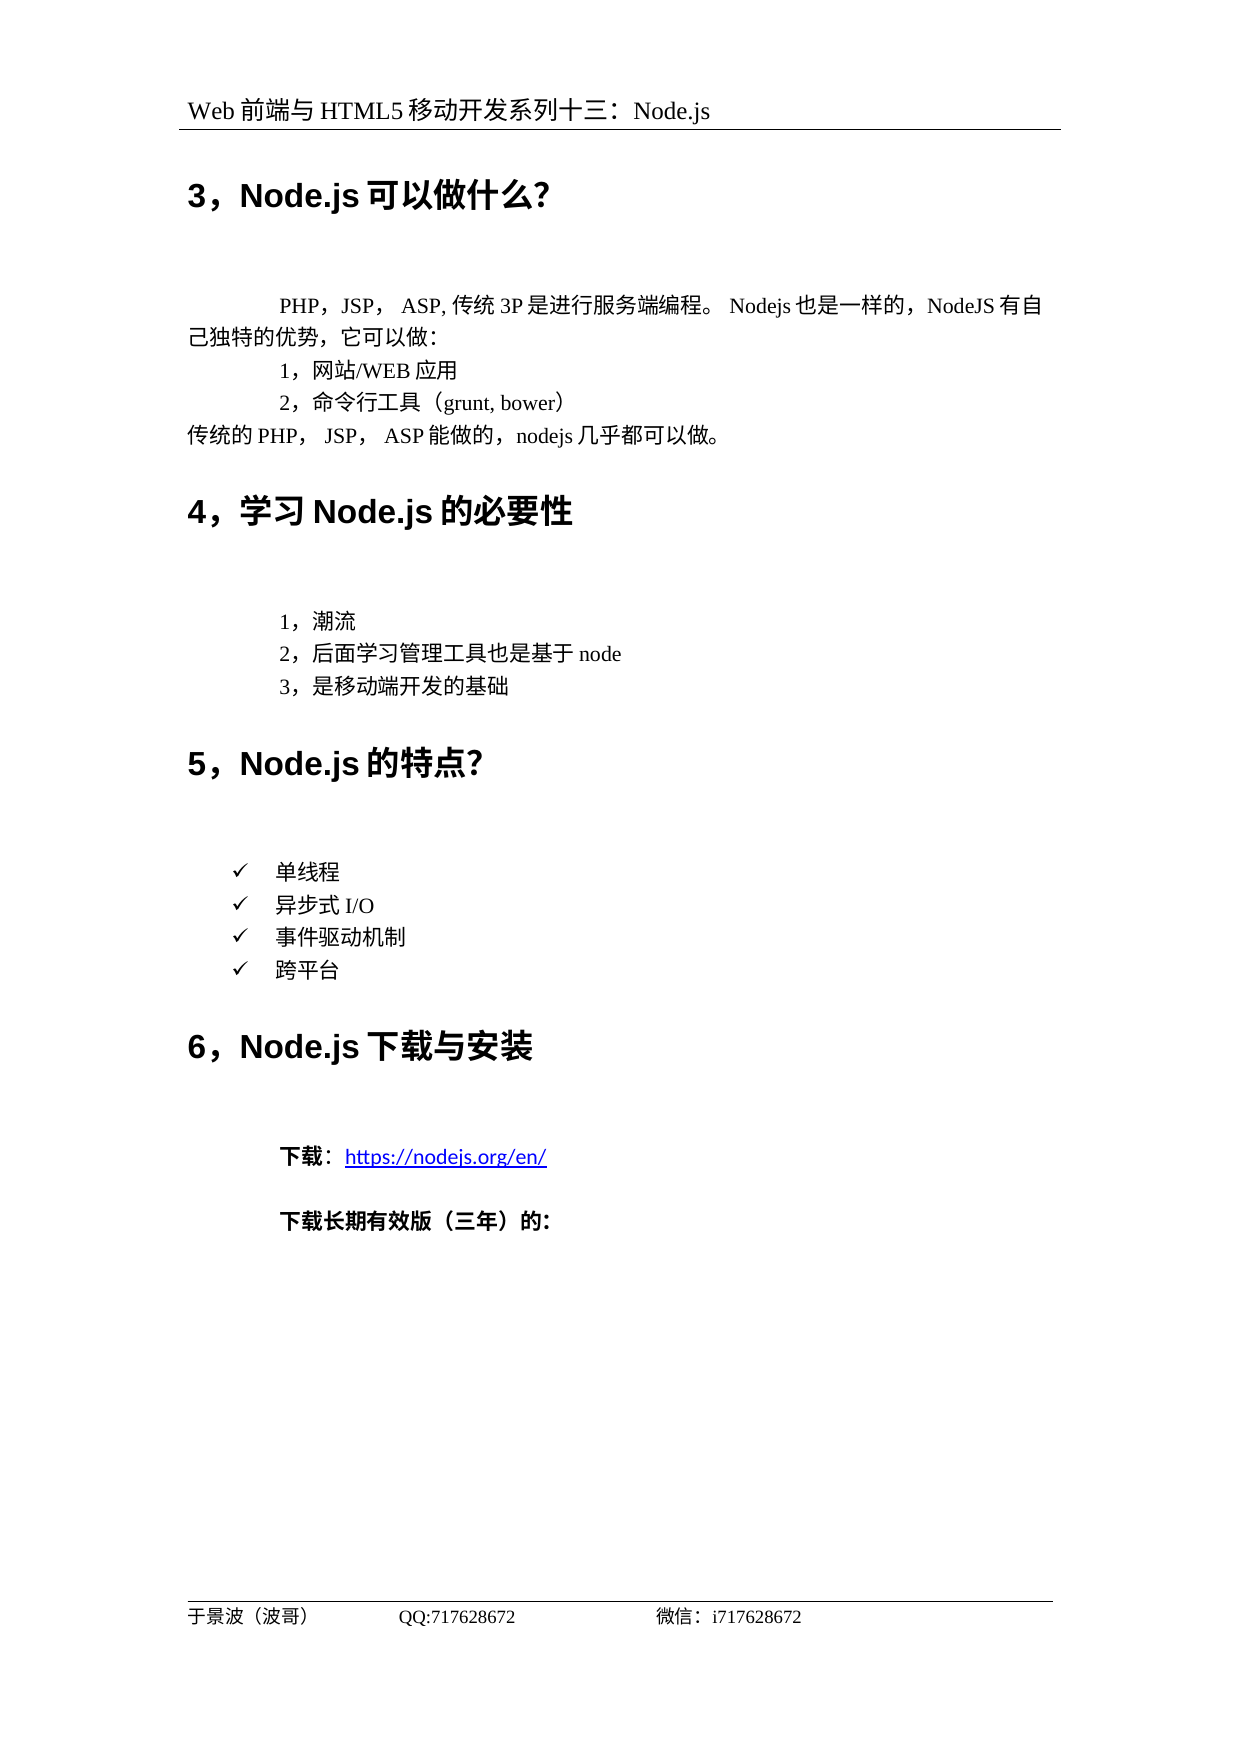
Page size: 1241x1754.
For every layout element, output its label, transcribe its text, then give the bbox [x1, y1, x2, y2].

list 异步式I/O [231, 887, 1053, 920]
list 事件驱动机制 [231, 920, 1053, 952]
text 下载：https://nodejs.org/en/ [187, 1139, 1053, 1171]
text 2，命令行工具（grunt, bower） [187, 385, 1053, 417]
subtitle 4，学习Node.js的必要性 [187, 477, 1053, 542]
text 1，潮流 [187, 603, 1053, 636]
list 单线程 [231, 855, 1053, 887]
text 传统的PHP， JSP， ASP能做的，nodejs几乎都可以做。 [187, 417, 1053, 450]
text 2，后面学习管理工具也是基于node [187, 636, 1053, 668]
subtitle 5，Node.js的特点？ [187, 728, 1053, 793]
list 跨平台 [231, 952, 1053, 985]
text 3，是移动端开发的基础 [187, 668, 1053, 701]
subtitle 6，Node.js下载与安装 [187, 1012, 1053, 1077]
subtitle 3，Node.js可以做什么？ [187, 160, 1053, 225]
text PHP，JSP， ASP, 传统3P是进行服务端编程。 Nodejs也是一样的，NodeJS有自己独特的优势，它可以做： [187, 287, 1053, 352]
text 1，网站/WEB应用 [187, 352, 1053, 385]
text 下载长期有效版（三年）的： [187, 1204, 1053, 1236]
